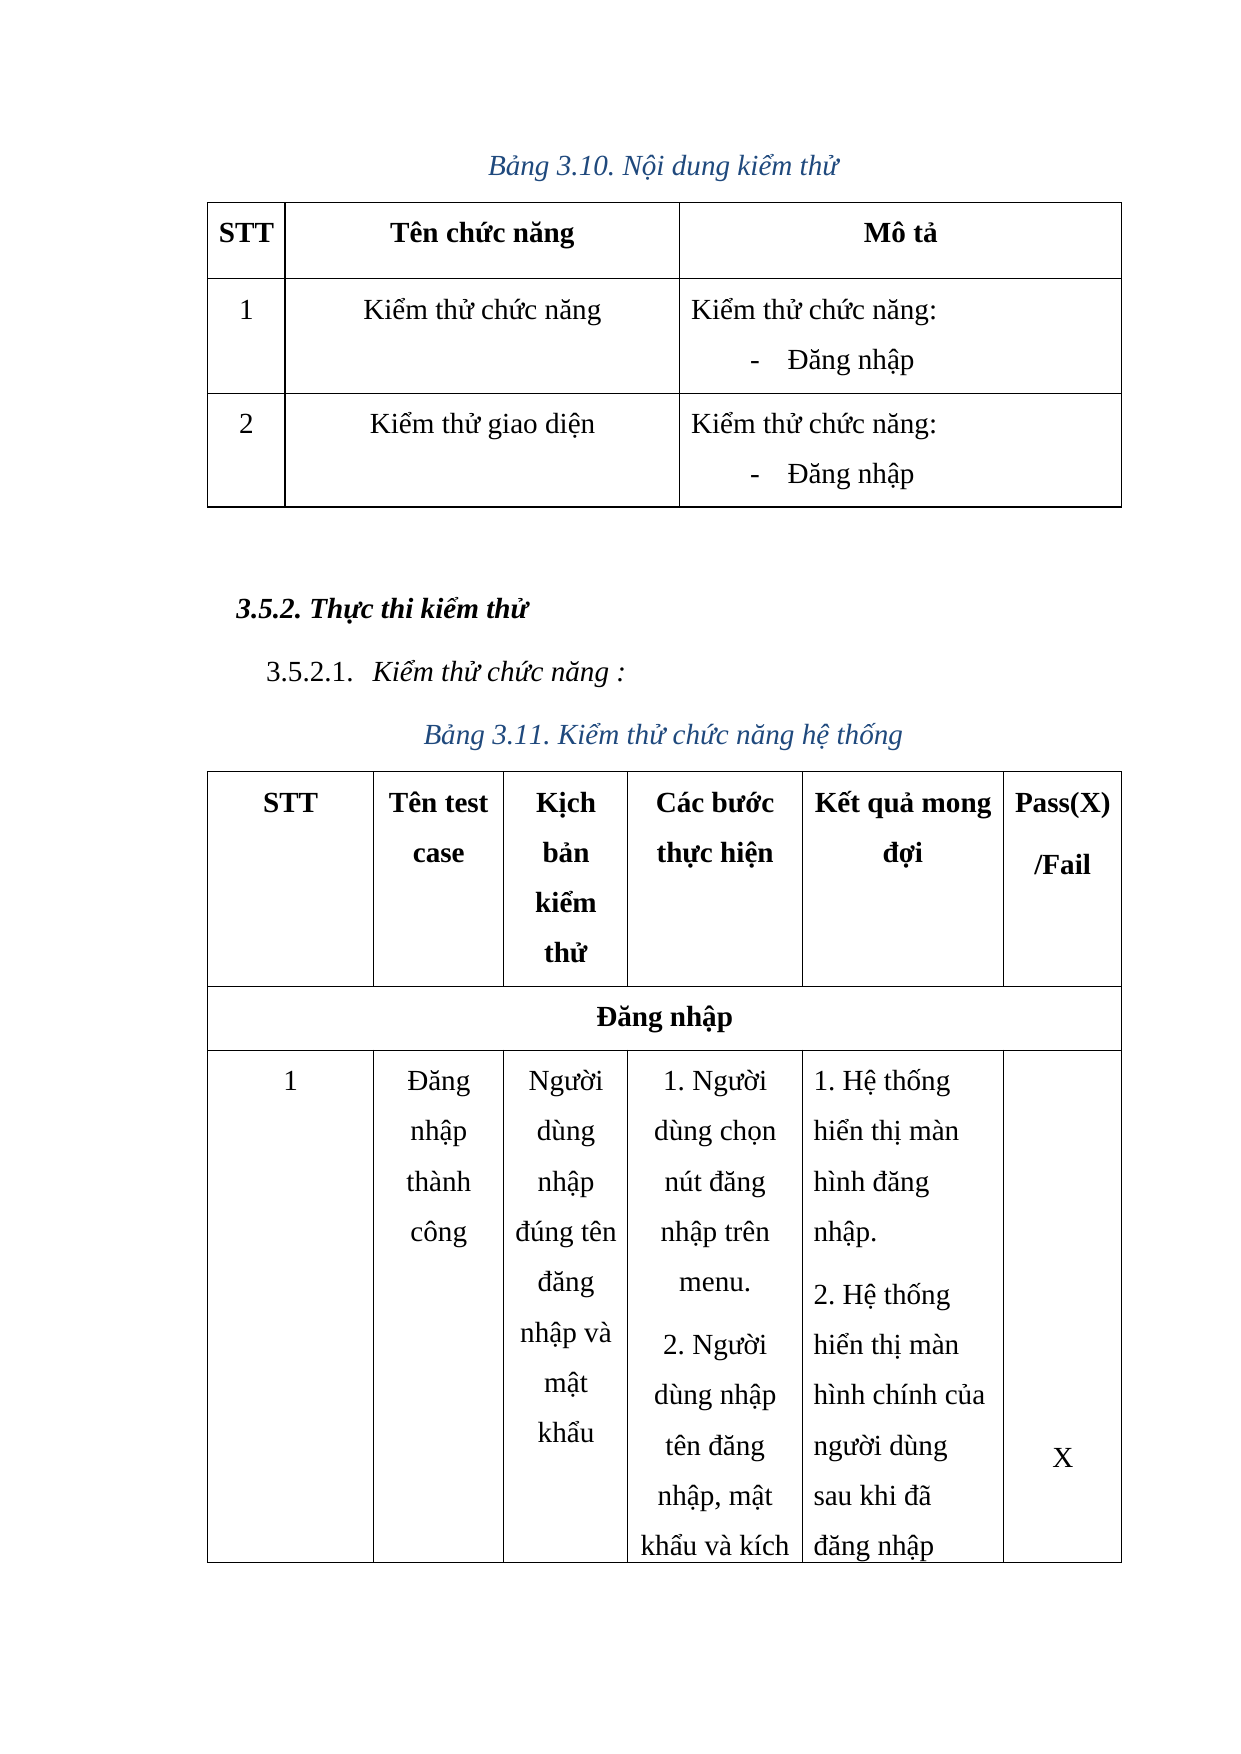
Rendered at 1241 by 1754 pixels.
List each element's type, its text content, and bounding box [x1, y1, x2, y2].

table_cell X [1004, 1051, 1121, 1562]
table_header Tên test case [374, 772, 503, 986]
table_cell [374, 1051, 503, 1562]
table_header STT [208, 203, 284, 278]
table_cell Kiểm thử chức năng: Đăng nhập [680, 394, 1121, 506]
table_header Pass(X) /Fail [1004, 772, 1121, 986]
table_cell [504, 1051, 627, 1562]
subtitle Thực thi kiểm thử [236, 591, 1122, 625]
table_cell Kiểm thử chức năng [286, 279, 679, 392]
table_header Các bước thực hiện [628, 772, 802, 986]
table_cell Kiểm thử giao diện [286, 394, 679, 506]
table_cell 2 [208, 394, 284, 506]
table_header Kịch bản kiểm thử [504, 772, 627, 986]
text Bảng 3.10. Nội dung kiểm thử [207, 148, 1122, 181]
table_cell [628, 1051, 802, 1562]
table_cell 1 [208, 279, 284, 392]
text Bảng 3.11. Kiểm thử chức năng hệ thống [207, 717, 1122, 750]
table_cell Kiểm thử chức năng: Đăng nhập [680, 279, 1121, 392]
table_header Mô tả [680, 203, 1121, 278]
table_header Tên chức năng [286, 203, 679, 278]
table_header Kết quả mong đợi [803, 772, 1003, 986]
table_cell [803, 1051, 1003, 1562]
table_cell Đăng nhập [208, 987, 1121, 1049]
subtitle Kiểm thử chức năng : [266, 654, 1122, 687]
table_header STT [208, 772, 373, 986]
table_cell 1 [208, 1051, 373, 1562]
